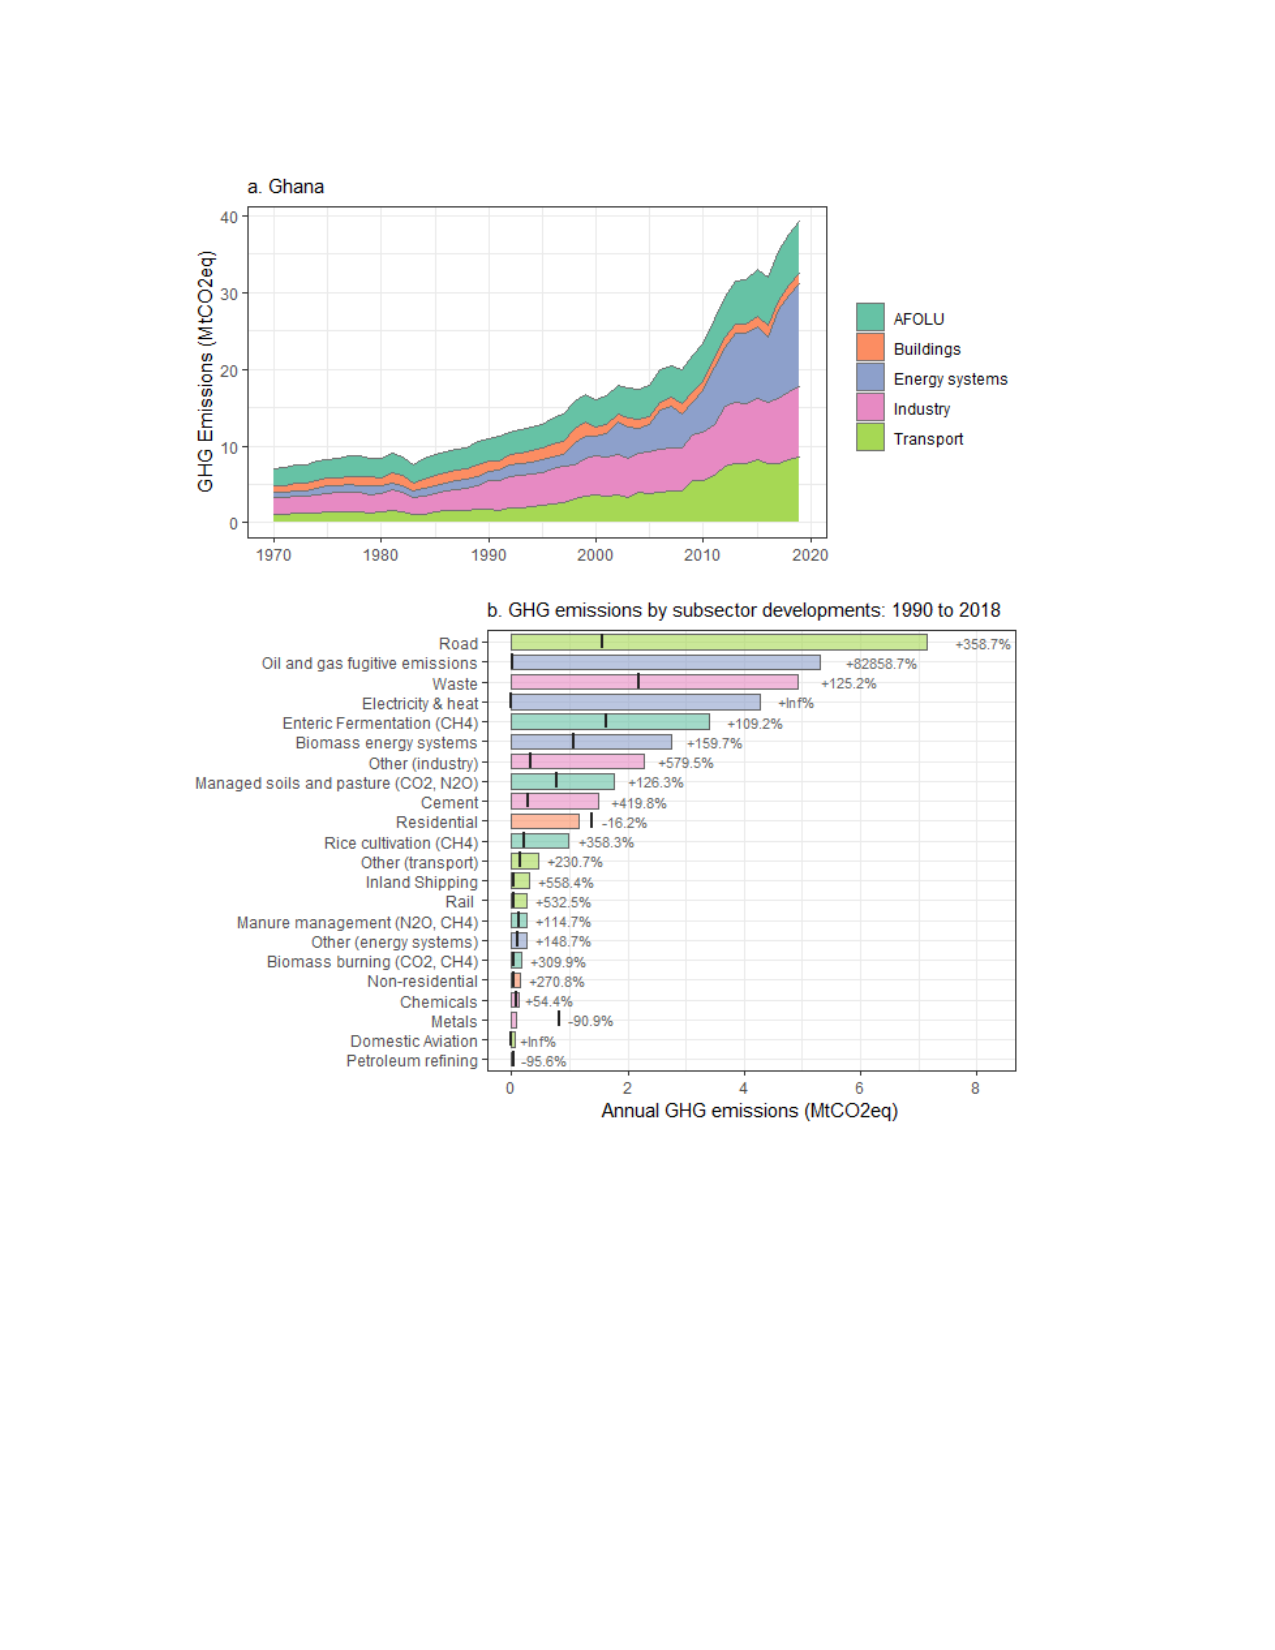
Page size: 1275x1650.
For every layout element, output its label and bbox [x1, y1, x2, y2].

picture [168, 150, 1044, 1150]
